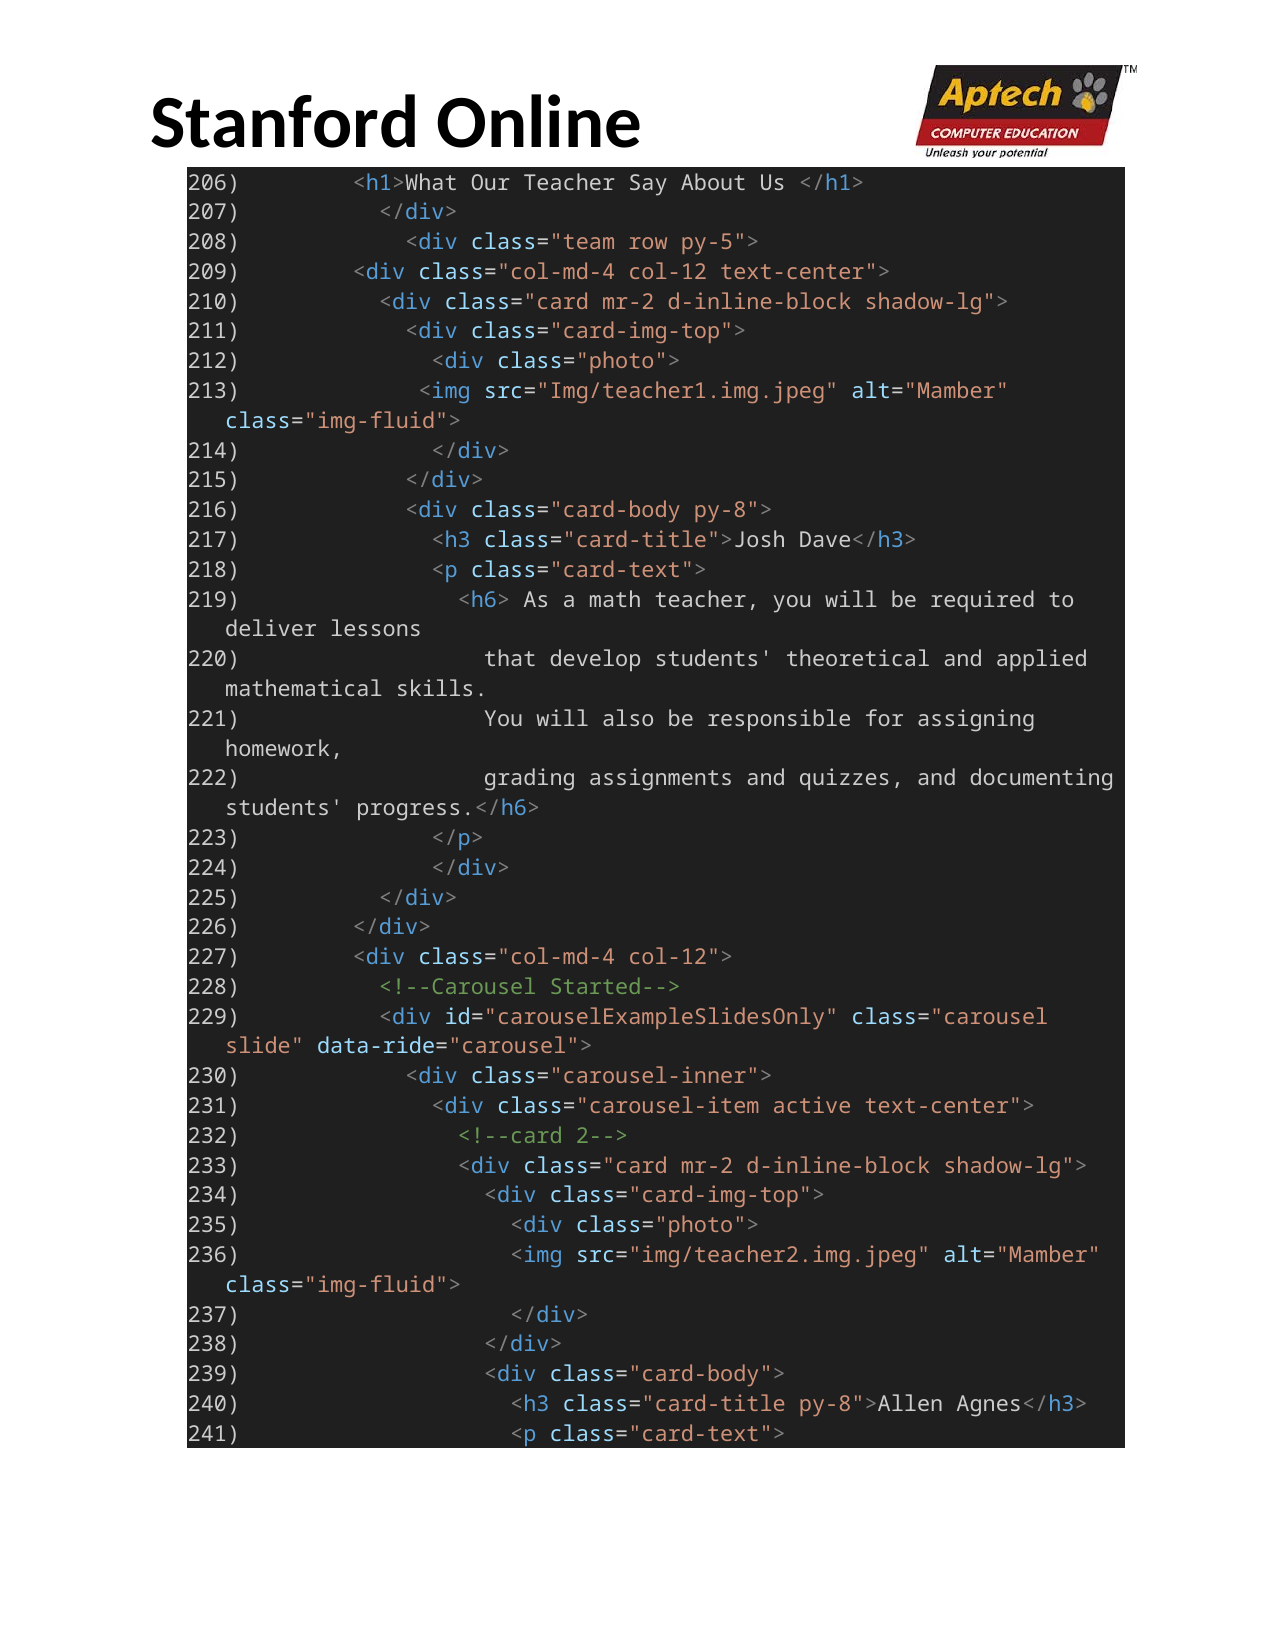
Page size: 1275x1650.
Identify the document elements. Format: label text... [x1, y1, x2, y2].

list <p class="card-text"> [187, 1418, 1125, 1448]
list <h3 class="card-title">Josh Dave</h3> [187, 524, 1125, 554]
list </div> [187, 1299, 1125, 1328]
list <div class="col-md-4 col-12"> [187, 941, 1125, 971]
list <div class="photo"> [187, 1209, 1125, 1239]
list <!--Carousel Started--> [187, 971, 1125, 1001]
list </div> [187, 852, 1125, 882]
list <div class="card-img-top"> [187, 1179, 1125, 1209]
list <div class="team row py-5"> [187, 226, 1125, 256]
list that develop students' theoretical and applied mathematical skills. [187, 643, 1125, 703]
list <h6> As a math teacher, you will be required to deliver lessons [187, 584, 1125, 643]
list <h3 class="card-title py-8">Allen Agnes</h3> [187, 1388, 1125, 1418]
list </p> [187, 822, 1125, 852]
list <!--card 2--> [187, 1120, 1125, 1150]
list </div> [187, 464, 1125, 494]
list </div> [187, 882, 1125, 911]
list </div> [187, 1328, 1125, 1358]
list <div class="carousel-item active text-center"> [187, 1090, 1125, 1120]
list <div class="card-img-top"> [187, 316, 1125, 345]
list <div class="card mr-2 d-inline-block shadow-lg"> [187, 1150, 1125, 1179]
list <div class="card-body py-8"> [187, 494, 1125, 524]
list <div class="photo"> [187, 345, 1125, 375]
list grading assignments and quizzes, and documenting students' progress.</h6> [187, 762, 1125, 822]
list <div class="card mr-2 d-inline-block shadow-lg"> [187, 286, 1125, 316]
list <img src="img/teacher2.img.jpeg" alt="Mamber" class="img-fluid"> [187, 1239, 1125, 1299]
list You will also be responsible for assigning homework, [187, 703, 1125, 762]
list </div> [187, 435, 1125, 464]
list <img src="Img/teacher1.img.jpeg" alt="Mamber" class="img-fluid"> [187, 375, 1125, 435]
list <h1>What Our Teacher Say About Us </h1> [187, 167, 1125, 196]
list <div class="col-md-4 col-12 text-center"> [187, 256, 1125, 286]
list <div class="carousel-inner"> [187, 1060, 1125, 1090]
list <div id="carouselExampleSlidesOnly" class="carousel slide" data-ride="carousel"> [187, 1001, 1125, 1060]
list <p class="card-text"> [187, 554, 1125, 584]
list <div class="card-body"> [187, 1358, 1125, 1388]
picture [915, 65, 1137, 158]
list </div> [187, 196, 1125, 226]
list </div> [187, 911, 1125, 941]
